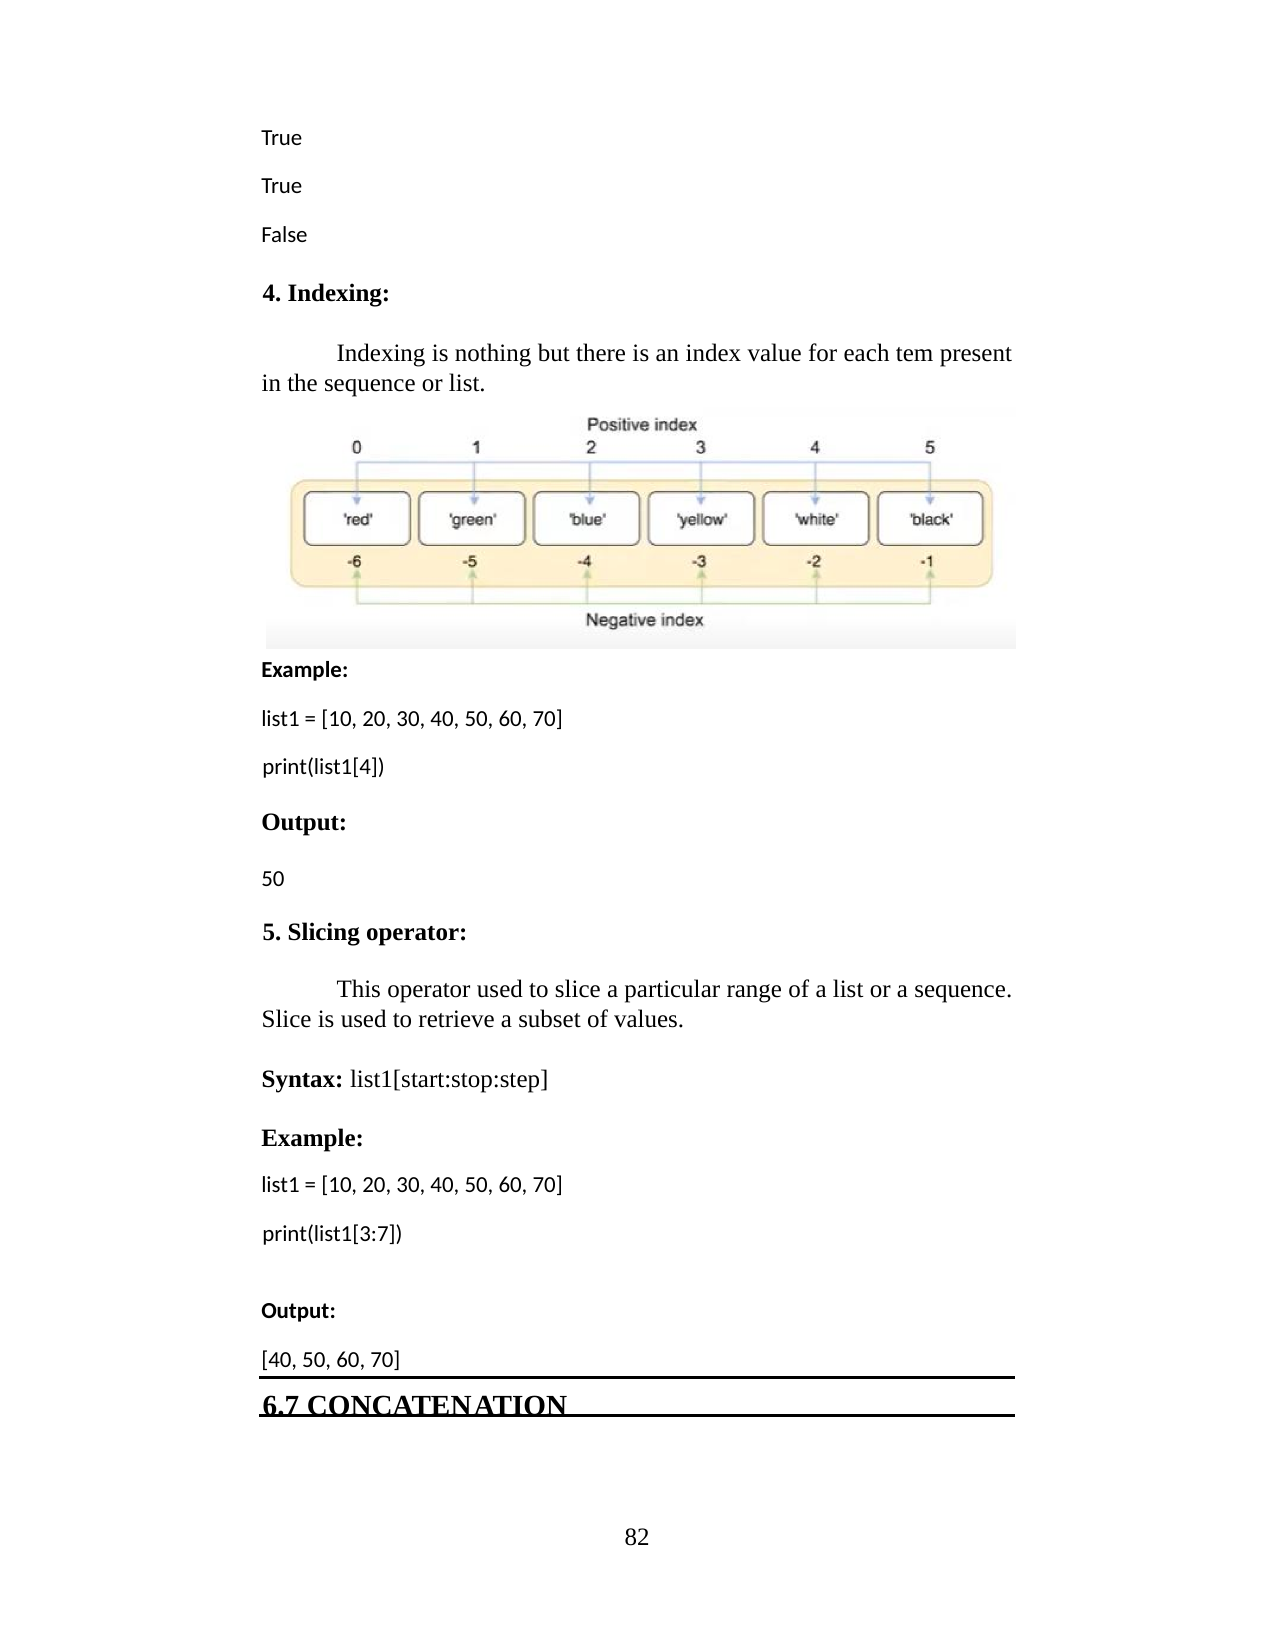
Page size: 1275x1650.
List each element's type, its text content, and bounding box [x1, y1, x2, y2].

text Example: [261, 656, 1013, 683]
picture [265, 406, 1016, 649]
text True [261, 172, 1013, 199]
list Slicing operator: [262, 917, 1013, 946]
text Output: [261, 807, 1013, 836]
text Output: [261, 1296, 1013, 1324]
text list1 = [10, 20, 30, 40, 50, 60, 70] print(list1[4]) [261, 704, 688, 781]
text 50 [261, 864, 1013, 892]
text [40, 50, 60, 70] [261, 1345, 1013, 1373]
text False [261, 220, 1013, 248]
text Indexing is nothing but there is an index value for each tem present in the sequence or list. [261, 338, 1013, 397]
text This operator used to slice a particular range of a list or a sequence. Slice is used to retrieve a subset of values. [261, 974, 1013, 1033]
text Example: [261, 1123, 1013, 1152]
text Syntax: list1[start:stop:step] [261, 1064, 1013, 1093]
text True [261, 123, 1013, 151]
list Indexing: [262, 278, 1013, 307]
text list1 = [10, 20, 30, 40, 50, 60, 70] print(list1[3:7]) [261, 1171, 706, 1247]
